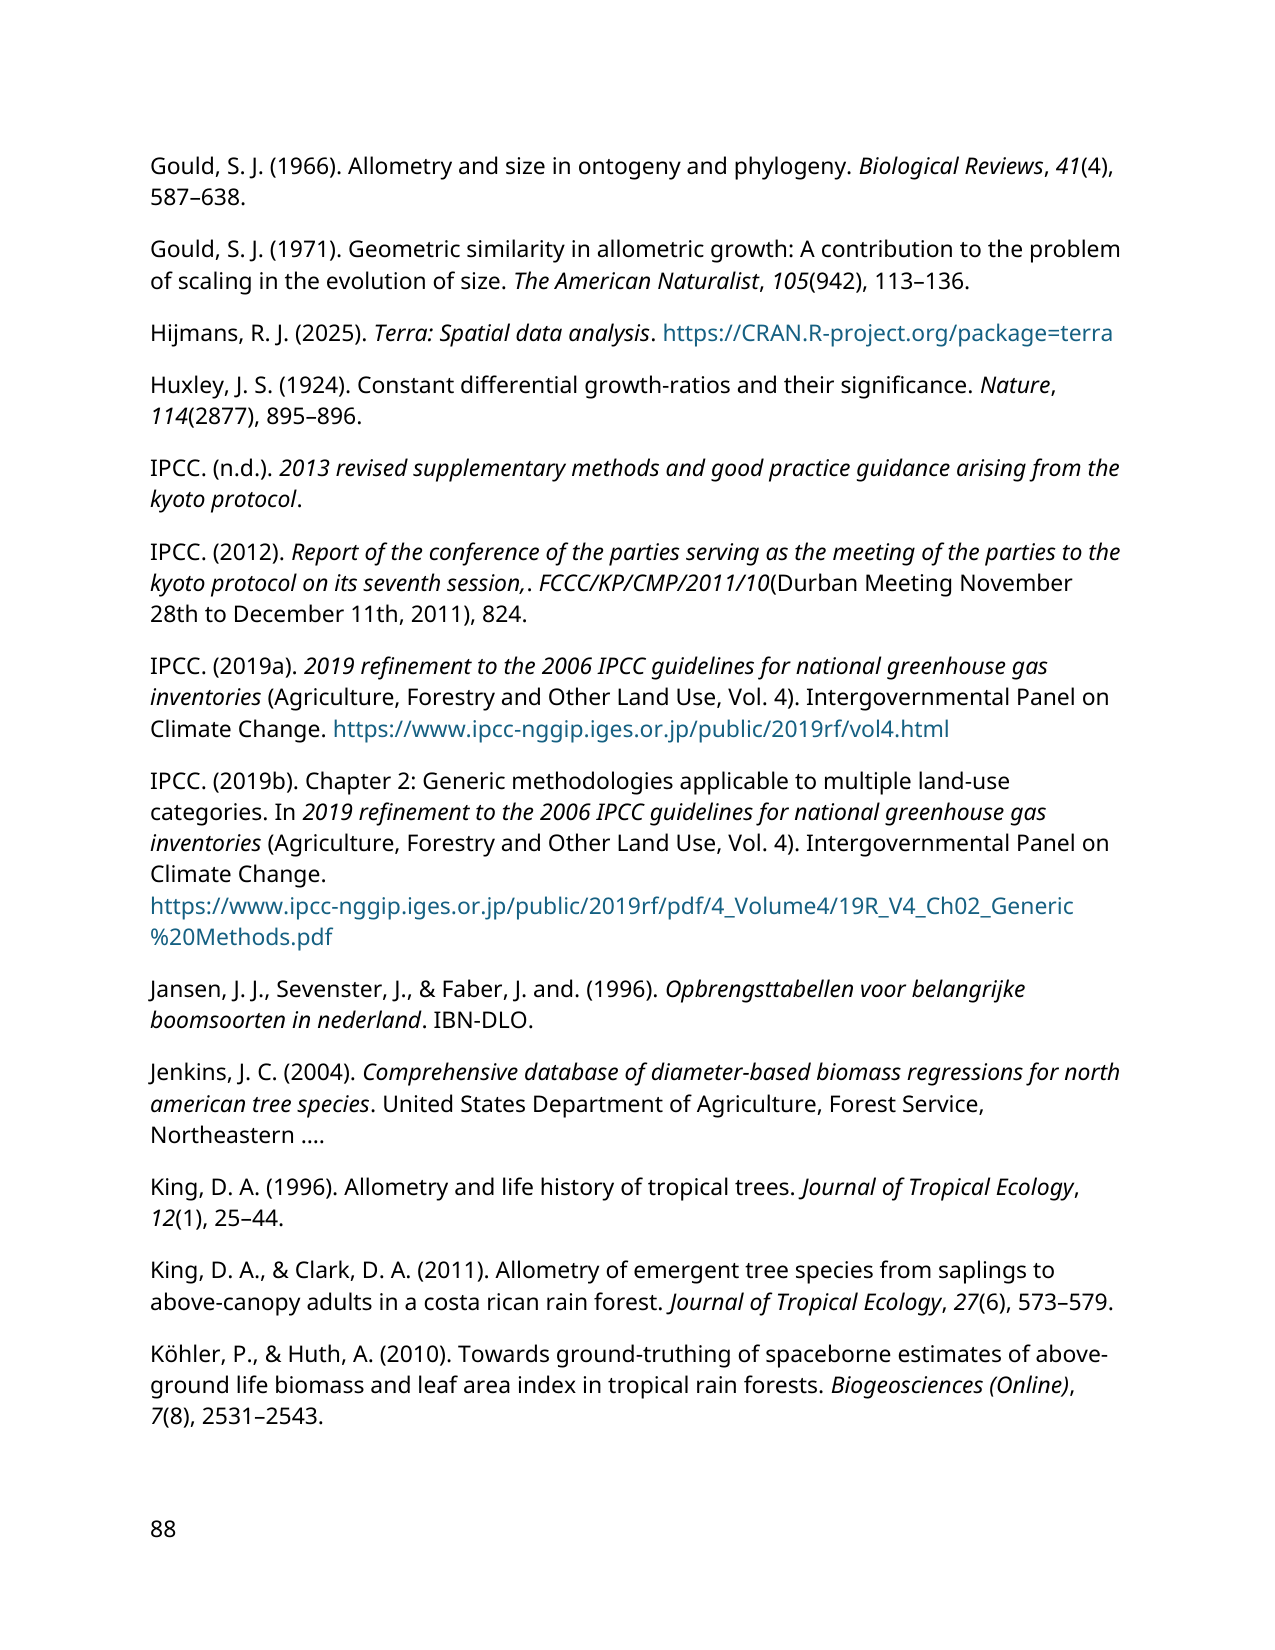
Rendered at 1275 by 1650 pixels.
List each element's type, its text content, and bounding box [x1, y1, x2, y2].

text Hijmans, R. J. (2025). Terra: Spatial data analysis. https://CRAN.R-project.org/package=terra [150, 317, 1125, 348]
text Gould, S. J. (1966). Allometry and size in ontogeny and phylogeny. Biological Reviews, 41(4), 587–638. [150, 150, 1125, 212]
text IPCC. (2019b). Chapter 2: Generic methodologies applicable to multiple land-use categories. In 2019 refinement to the 2006 IPCC guidelines for national greenhouse gas inventories (Agriculture, Forestry and Other Land Use, Vol. 4). Intergovernmental Panel on Climate Change. https://www.ipcc-nggip.iges.or.jp/public/2019rf/pdf/4_Volume4/19R_V4_Ch02_Generic%20Methods.pdf [150, 764, 1125, 952]
text Jenkins, J. C. (2004). Comprehensive database of diameter-based biomass regressions for north american tree species. United States Department of Agriculture, Forest Service, Northeastern …. [150, 1056, 1125, 1150]
text IPCC. (2012). Report of the conference of the parties serving as the meeting of the parties to the kyoto protocol on its seventh session,. FCCC/KP/CMP/2011/10(Durban Meeting November 28th to December 11th, 2011), 824. [150, 535, 1125, 629]
text IPCC. (2019a). 2019 refinement to the 2006 IPCC guidelines for national greenhouse gas inventories (Agriculture, Forestry and Other Land Use, Vol. 4). Intergovernmental Panel on Climate Change. https://www.ipcc-nggip.iges.or.jp/public/2019rf/vol4.html [150, 650, 1125, 744]
text Huxley, J. S. (1924). Constant differential growth-ratios and their significance. Nature, 114(2877), 895–896. [150, 369, 1125, 431]
text King, D. A., & Clark, D. A. (2011). Allometry of emergent tree species from saplings to above-canopy adults in a costa rican rain forest. Journal of Tropical Ecology, 27(6), 573–579. [150, 1254, 1125, 1317]
text King, D. A. (1996). Allometry and life history of tropical trees. Journal of Tropical Ecology, 12(1), 25–44. [150, 1171, 1125, 1233]
text Gould, S. J. (1971). Geometric similarity in allometric growth: A contribution to the problem of scaling in the evolution of size. The American Naturalist, 105(942), 113–136. [150, 233, 1125, 296]
text Jansen, J. J., Sevenster, J., & Faber, J. and. (1996). Opbrengsttabellen voor belangrijke boomsoorten in nederland. IBN-DLO. [150, 973, 1125, 1035]
text Köhler, P., & Huth, A. (2010). Towards ground-truthing of spaceborne estimates of above-ground life biomass and leaf area index in tropical rain forests. Biogeosciences (Online), 7(8), 2531–2543. [150, 1337, 1125, 1431]
text IPCC. (n.d.). 2013 revised supplementary methods and good practice guidance arising from the kyoto protocol. [150, 452, 1125, 514]
